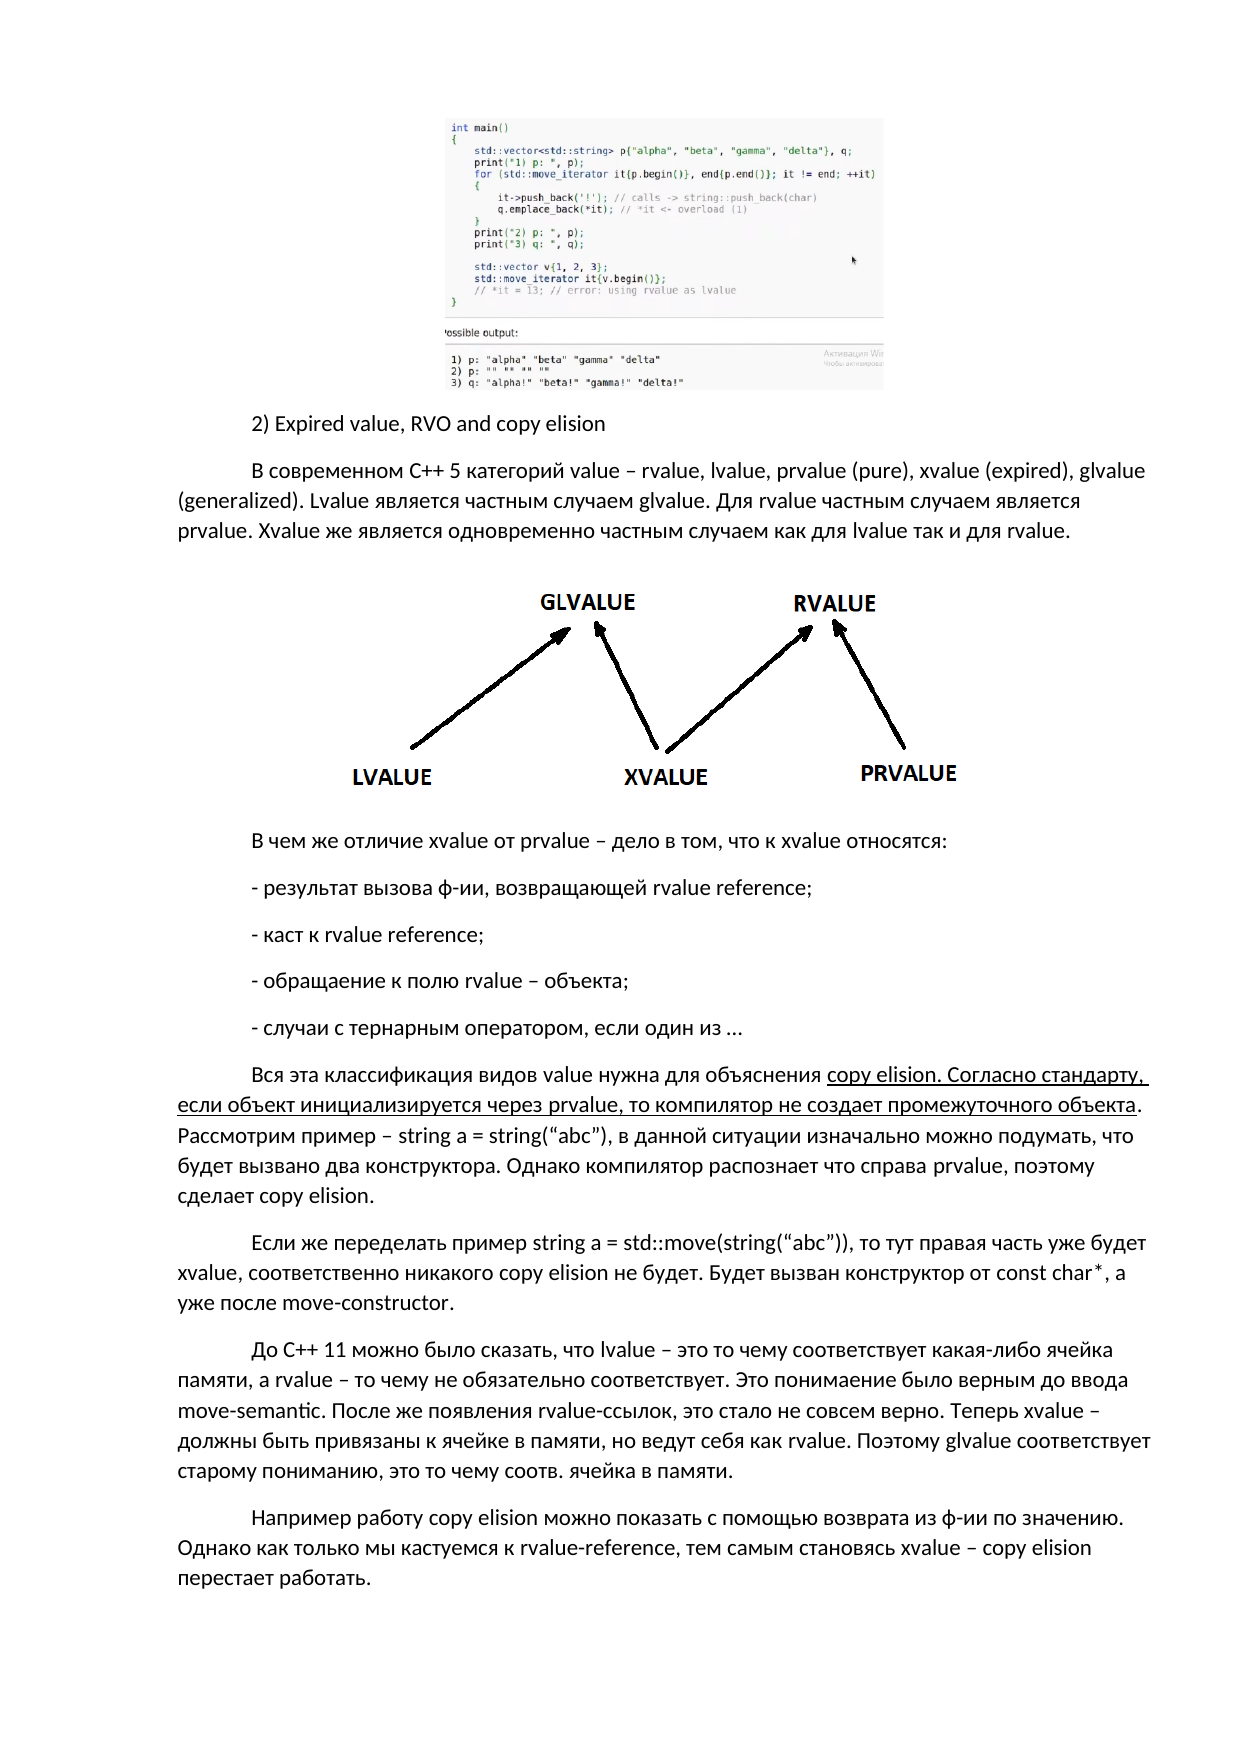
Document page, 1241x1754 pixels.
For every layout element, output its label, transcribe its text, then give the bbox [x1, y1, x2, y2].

text В чем же отличие xvalue от prvalue – дело в том, что к xvalue относятся: [177, 826, 1152, 854]
text - каст к rvalue reference; [177, 920, 1152, 948]
picture [319, 563, 1010, 808]
text 2) Expired value, RVO and copy elision [177, 409, 1152, 437]
text Например работу copy elision можно показать с помощью возврата из ф-ии по значению. Однако как только мы кастуемся к rvalue-reference, тем самым становясь xvalue – copy elision перестает работать. [177, 1503, 1152, 1592]
text - результат вызова ф-ии, возвращающей rvalue reference; [177, 873, 1152, 901]
text - случаи с тернарным оператором, если один из … [177, 1013, 1152, 1042]
text - обращаение к полю rvalue – объекта; [177, 967, 1152, 995]
text До C++ 11 можно было сказать, что lvalue – это то чему соответствует какая-либо ячейка памяти, а rvalue – то чему не обязательно соответствует. Это понимаение было верным до ввода move-semantic. После же появления rvalue-ссылок, это стало не совсем верно. Теперь xvalue – должны быть привязаны к ячейке в памяти, но ведут себя как rvalue. Поэтому glvalue соответствует старому пониманию, это то чему соотв. ячейка в памяти. [177, 1335, 1152, 1484]
picture [445, 118, 884, 390]
text В современном C++ 5 категорий value – rvalue, lvalue, prvalue (pure), xvalue (expired), glvalue (generalized). Lvalue является частным случаем glvalue. Для rvalue частным случаем является prvalue. Xvalue же является одновременно частным случаем как для lvalue так и для rvalue. [177, 456, 1152, 544]
text Вся эта классификация видов value нужна для объяснения copy elision. Согласно стандарту, если объект инициализируется через prvalue, то компилятор не создает промежуточного объекта. Рассмотрим пример – string a = string(“abc”), в данной ситуации изначально можно подумать, что будет вызвано два конструктора. Однако компилятор распознает что справа prvalue, поэтому сделает copy elision. [177, 1060, 1152, 1209]
text Если же переделать пример string a = std::move(string(“abc”)), то тут правая часть уже будет xvalue, соответственно никакого copy elision не будет. Будет вызван конструктор от const char*, а уже после move-constructor. [177, 1228, 1152, 1317]
